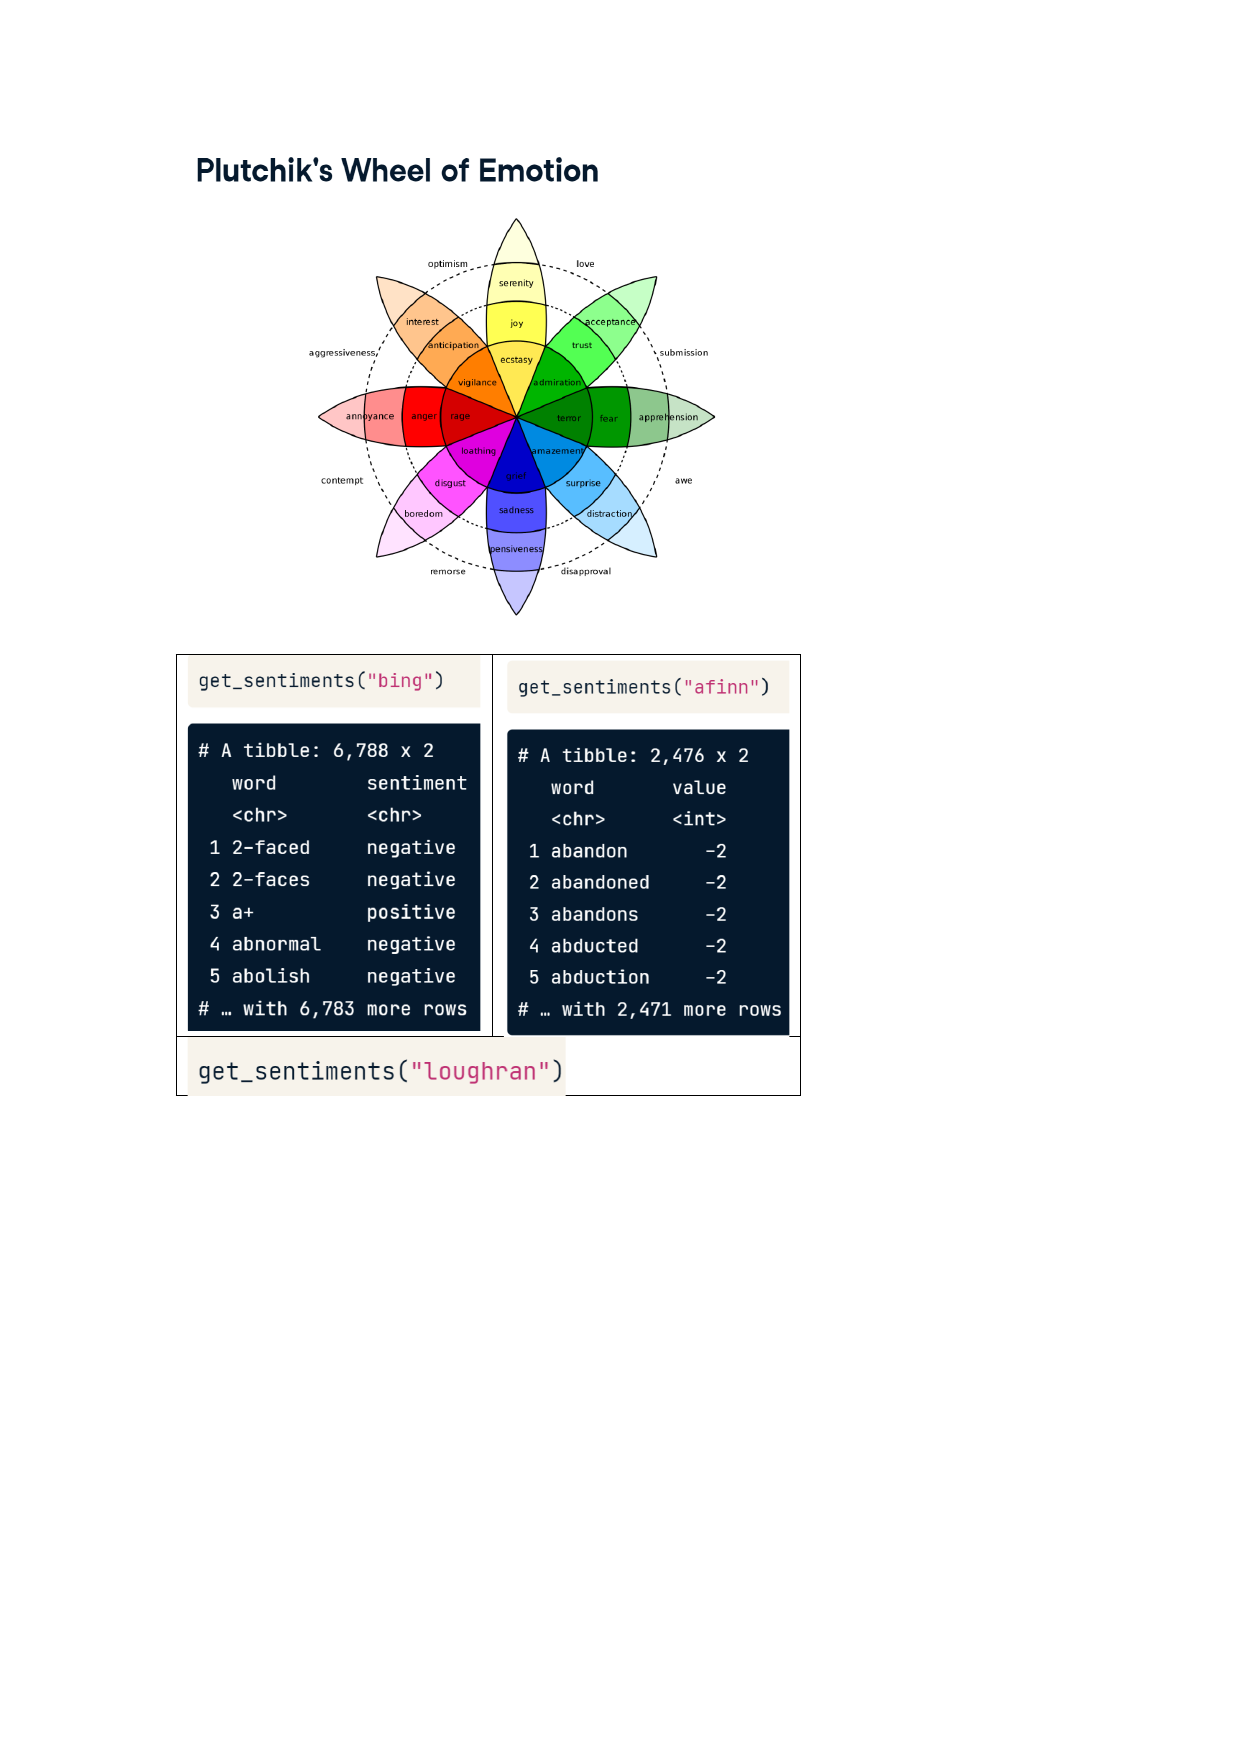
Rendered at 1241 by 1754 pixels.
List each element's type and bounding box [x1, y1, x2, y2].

table_header [177, 655, 492, 1036]
table_header [493, 655, 503, 1036]
picture [187, 150, 782, 626]
table_cell [177, 1037, 187, 1095]
table_cell [566, 1037, 800, 1095]
picture [187, 655, 481, 1031]
picture [187, 655, 790, 1096]
table_header [790, 655, 800, 1036]
